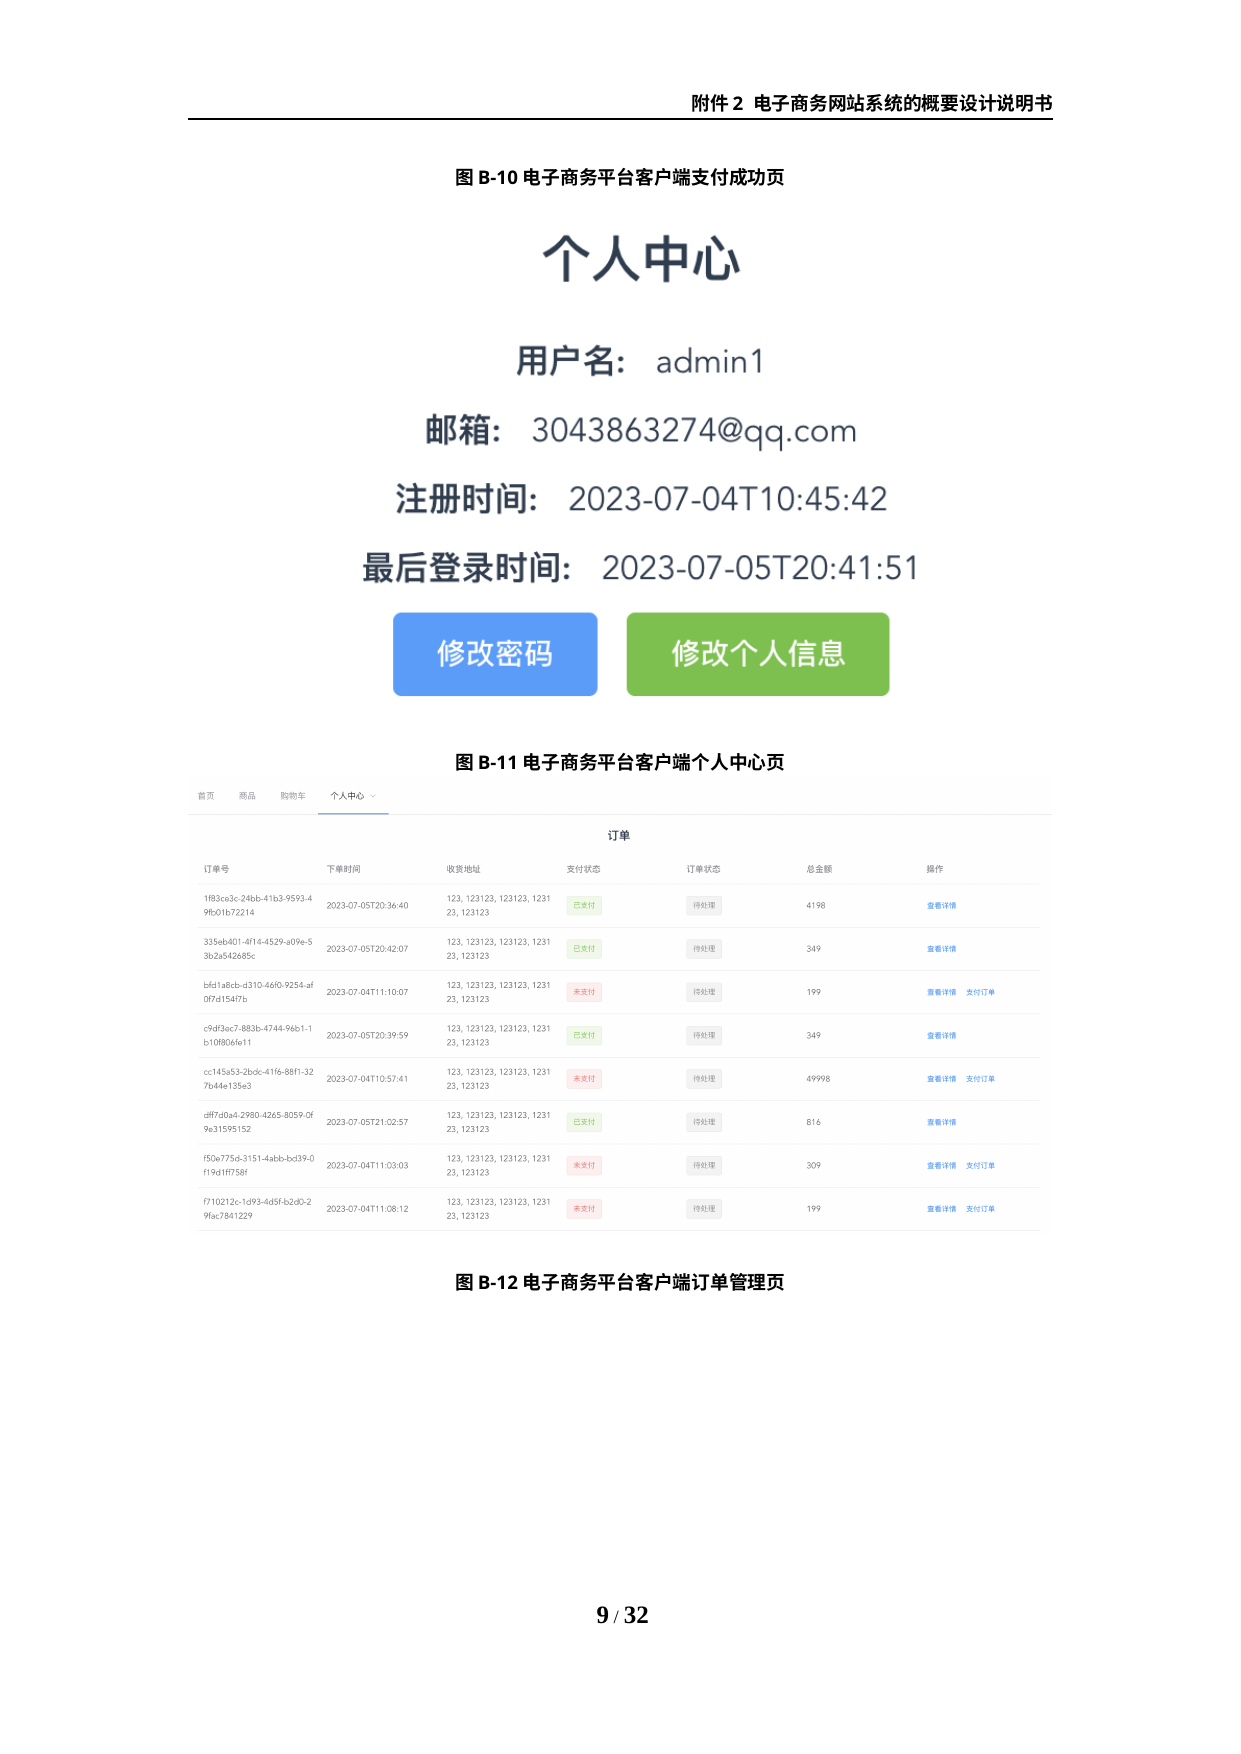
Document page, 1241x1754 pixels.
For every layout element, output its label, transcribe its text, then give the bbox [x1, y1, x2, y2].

text 图B-12 电子商务平台客户端订单管理页 [187, 1265, 1053, 1298]
text 图B-11 电子商务平台客户端个人中心页 [187, 745, 1053, 777]
text 图B-10 电子商务平台客户端支付成功页 [187, 160, 1053, 193]
picture [187, 777, 1053, 1236]
picture [218, 192, 1023, 718]
